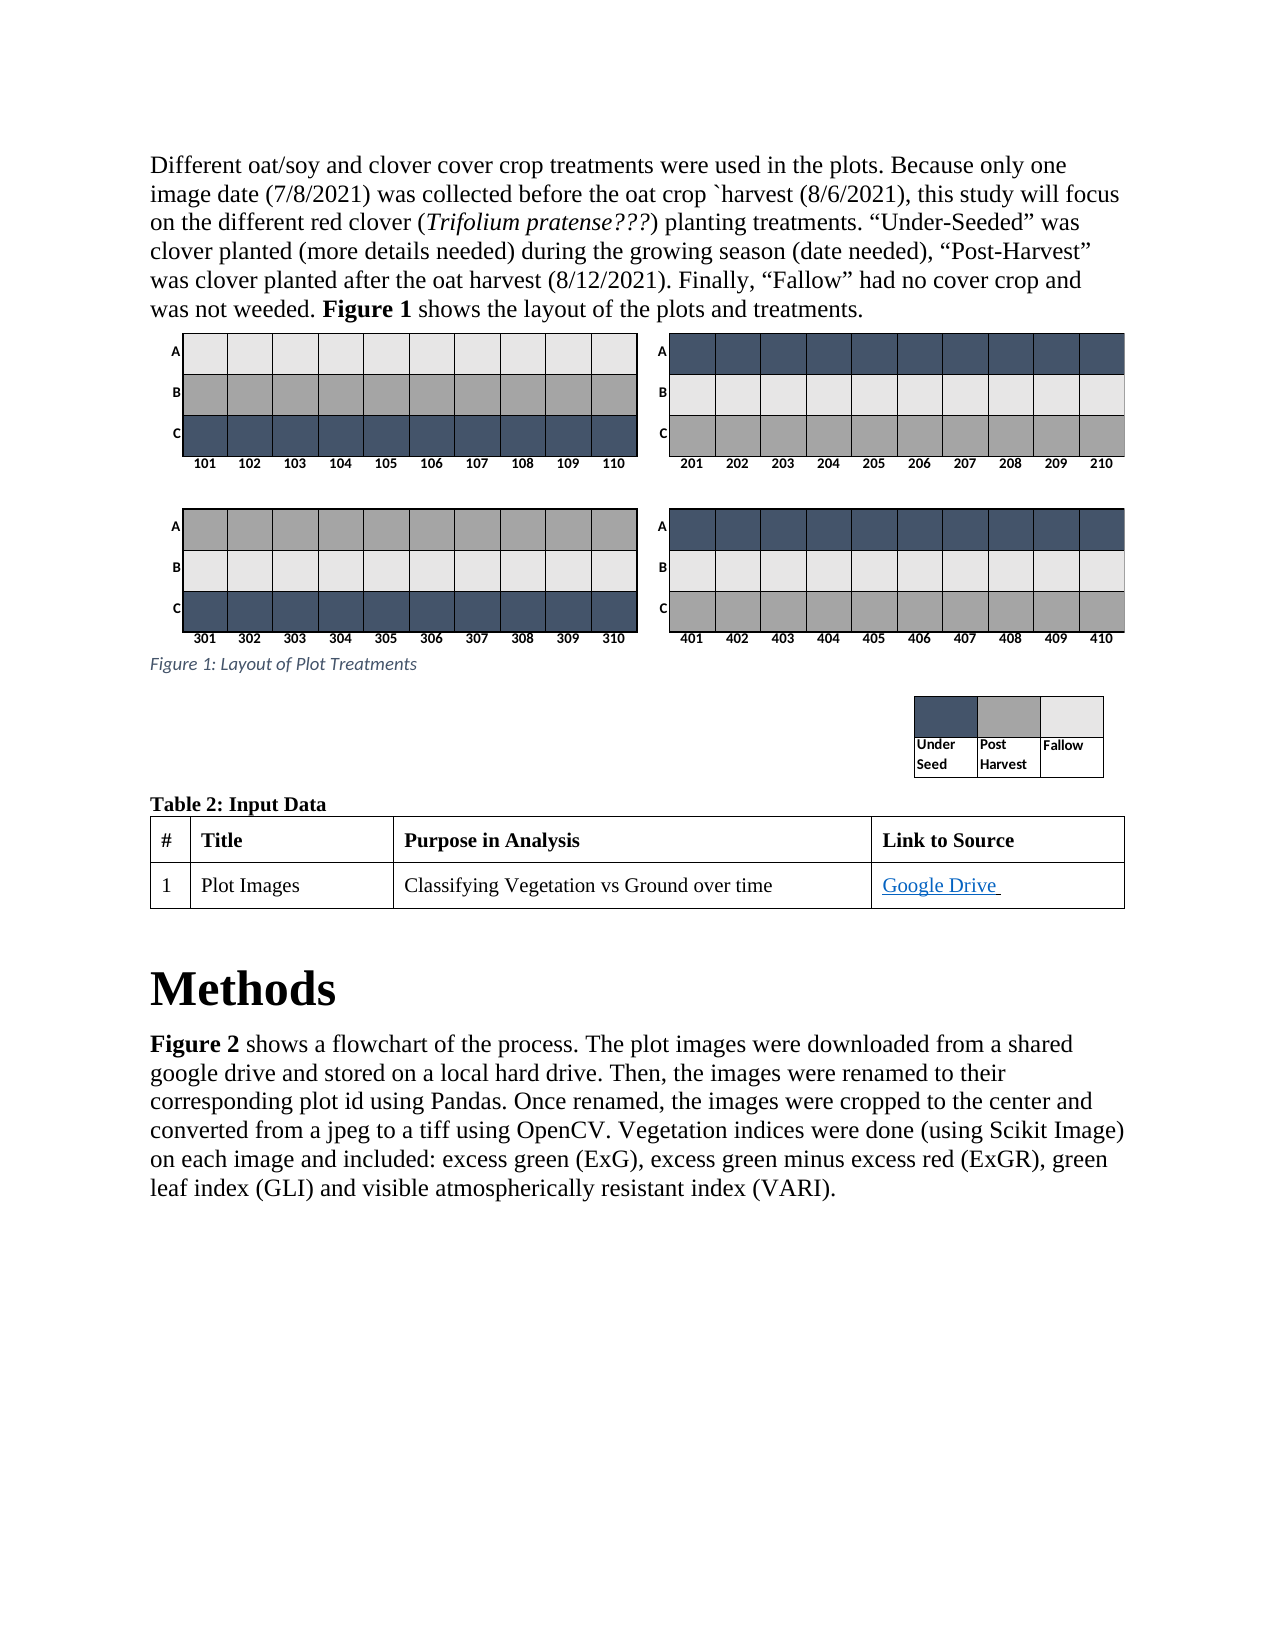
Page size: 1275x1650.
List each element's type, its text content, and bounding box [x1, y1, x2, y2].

table_header # [151, 817, 190, 862]
table_cell Google Drive [872, 863, 1124, 908]
table_cell 1 [151, 863, 190, 908]
text Figure 2 shows a flowchart of the process. The plot images were downloaded from a shared google drive and stored on a local hard drive. Then, the images were renamed to their corresponding plot id using Pandas. Once renamed, the images were cropped to the center and converted from a jpeg to a tiff using OpenCV. Vegetation indices were done (using Scikit Image) on each image and included: excess green (ExG), excess green minus excess red (ExGR), green leaf index (GLI) and visible atmospherically resistant index (VARI). [150, 1029, 1125, 1201]
text Different oat/soy and clover cover crop treatments were used in the plots. Because only one image date (7/8/2021) was collected before the oat crop `harvest (8/6/2021), this study will focus on the different red clover (Trifolium pratense???) planting treatments. “Under-Seeded” was clover planted (more details needed) during the growing season (date needed), “Post-Harvest” was clover planted after the oat harvest (8/12/2021). Finally, “Fallow” had no cover crop and was not weeded. Figure 1 shows the layout of the plots and treatments. [150, 150, 1125, 322]
text Table 2: Input Data [150, 792, 1125, 816]
subtitle Methods [150, 959, 1125, 1016]
table_header Link to Source [872, 817, 1124, 862]
table_header Purpose in Analysis [394, 817, 871, 862]
table_cell Classifying Vegetation vs Ground over time [394, 863, 871, 908]
table_cell Plot Images [191, 863, 393, 908]
table_header Title [191, 817, 393, 862]
